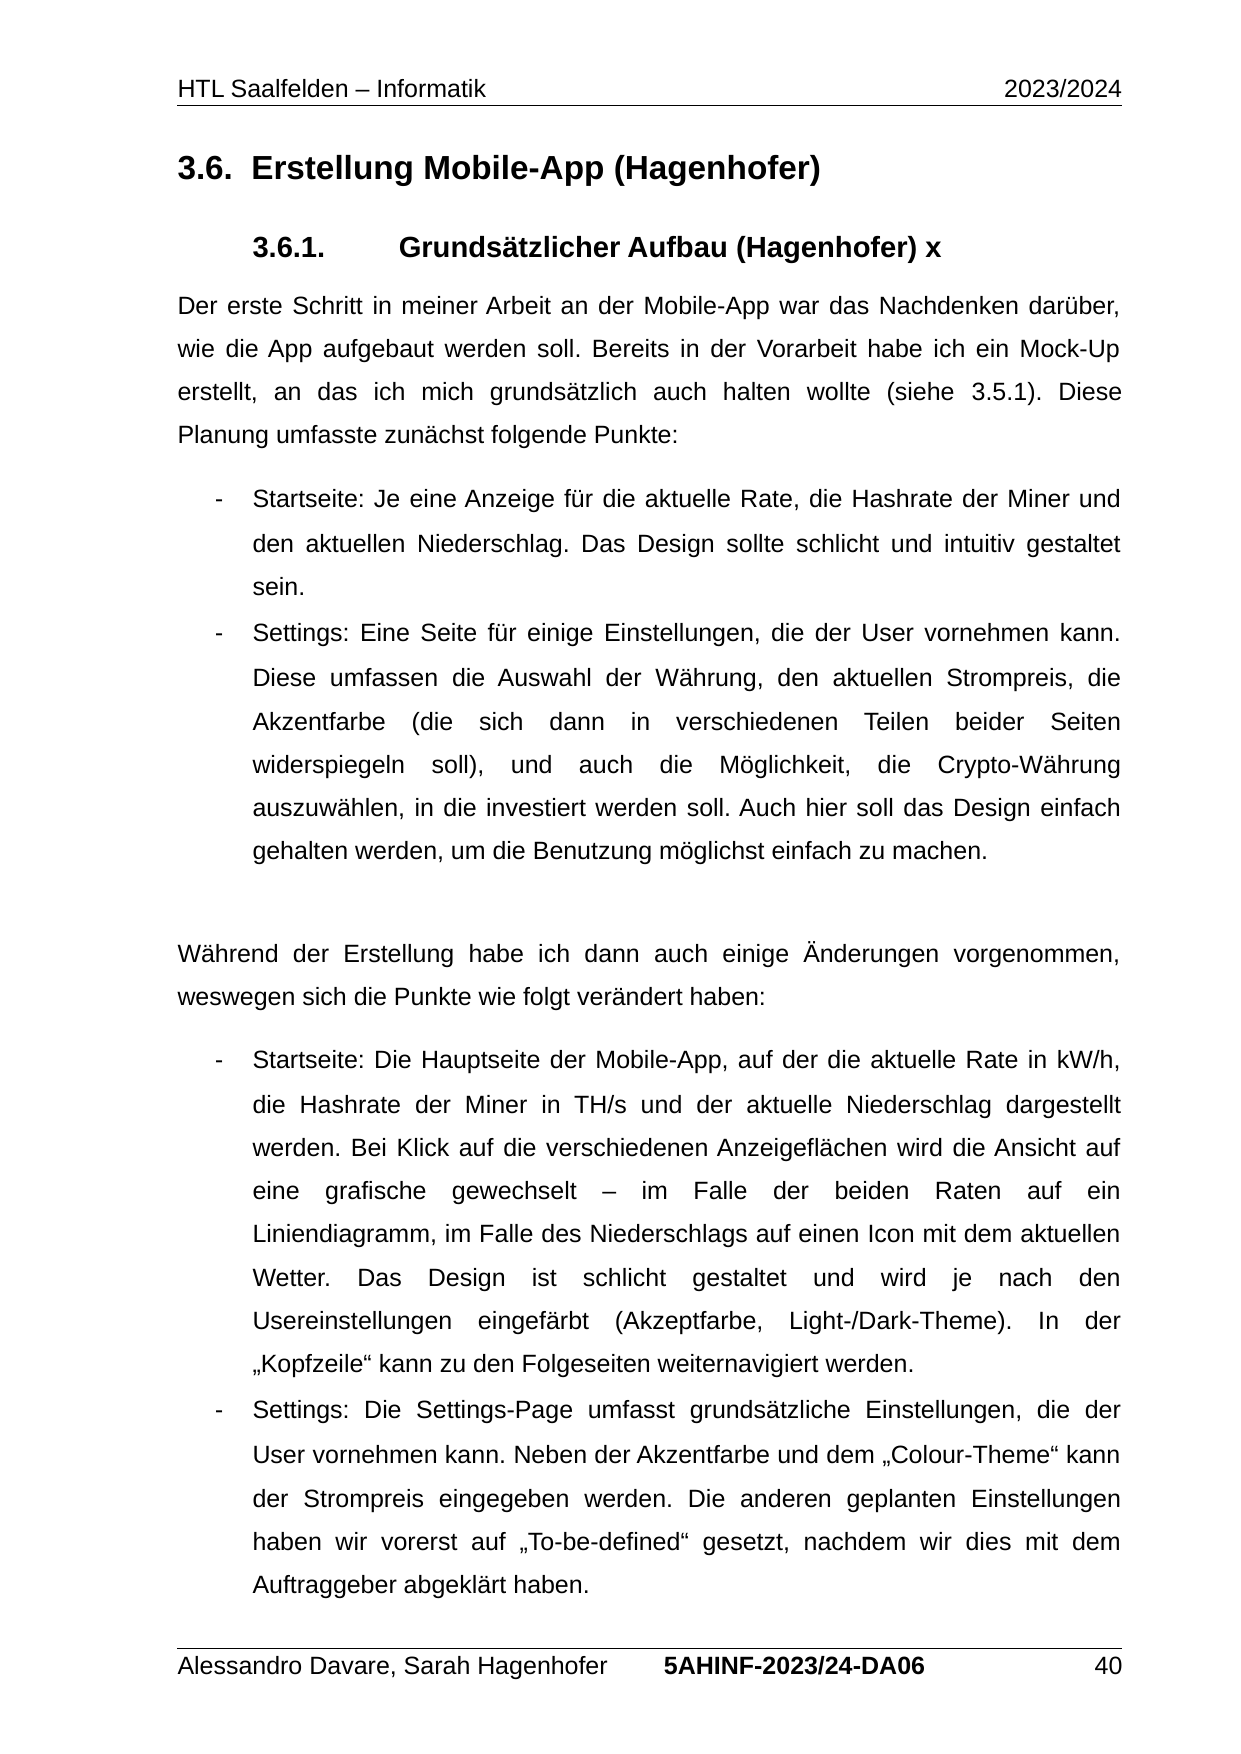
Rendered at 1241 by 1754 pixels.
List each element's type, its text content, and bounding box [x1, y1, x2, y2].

list Startseite: Die Hauptseite der Mobile-App, auf der die aktuelle Rate in kW/h, die Hashrate der Miner in TH/s und der aktuelle Niederschlag dargestellt werden. Bei Klick auf die verschiedenen Anzeigeflächen wird die Ansicht auf eine grafische gewechselt – im Falle der beiden Raten auf ein Liniendiagramm, im Falle des Niederschlags auf einen Icon mit dem aktuellen Wetter. Das Design ist schlicht gestaltet und wird je nach den Usereinstellungen eingefärbt (Akzeptfarbe, Light-/Dark-Theme). In der „Kopfzeile“ kann zu den Folgeseiten weiternavigiert werden. [215, 1042, 1122, 1378]
subtitle Grundsätzlicher Aufbau (Hagenhofer) x [252, 230, 1122, 264]
subtitle Erstellung Mobile-App (Hagenhofer) [177, 148, 1122, 186]
text Der erste Schritt in meiner Arbeit an der Mobile-App war das Nachdenken darüber, wie die App aufgebaut werden soll. Bereits in der Vorarbeit habe ich ein Mock-Up erstellt, an das ich mich grundsätzlich auch halten wollte (siehe 3.5.1). Diese Planung umfasste zunächst folgende Punkte: [177, 291, 1122, 449]
list Settings: Eine Seite für einige Einstellungen, die der User vornehmen kann. Diese umfassen die Auswahl der Währung, den aktuellen Strompreis, die Akzentfarbe (die sich dann in verschiedenen Teilen beider Seiten widerspiegeln soll), und auch die Möglichkeit, die Crypto-Währung auszuwählen, in die investiert werden soll. Auch hier soll das Design einfach gehalten werden, um die Benutzung möglichst einfach zu machen. [215, 615, 1122, 864]
list Startseite: Je eine Anzeige für die aktuelle Rate, die Hashrate der Miner und den aktuellen Niederschlag. Das Design sollte schlicht und intuitiv gestaltet sein. [215, 480, 1122, 601]
list Settings: Die Settings-Page umfasst grundsätzliche Einstellungen, die der User vornehmen kann. Neben der Akzentfarbe und dem „Colour-Theme“ kann der Strompreis eingegeben werden. Die anderen geplanten Einstellungen haben wir vorerst auf „To-be-defined“ gesetzt, nachdem wir dies mit dem Auftraggeber abgeklärt haben. [215, 1392, 1122, 1598]
text Während der Erstellung habe ich dann auch einige Änderungen vorgenommen, weswegen sich die Punkte wie folgt verändert haben: [177, 939, 1122, 1011]
